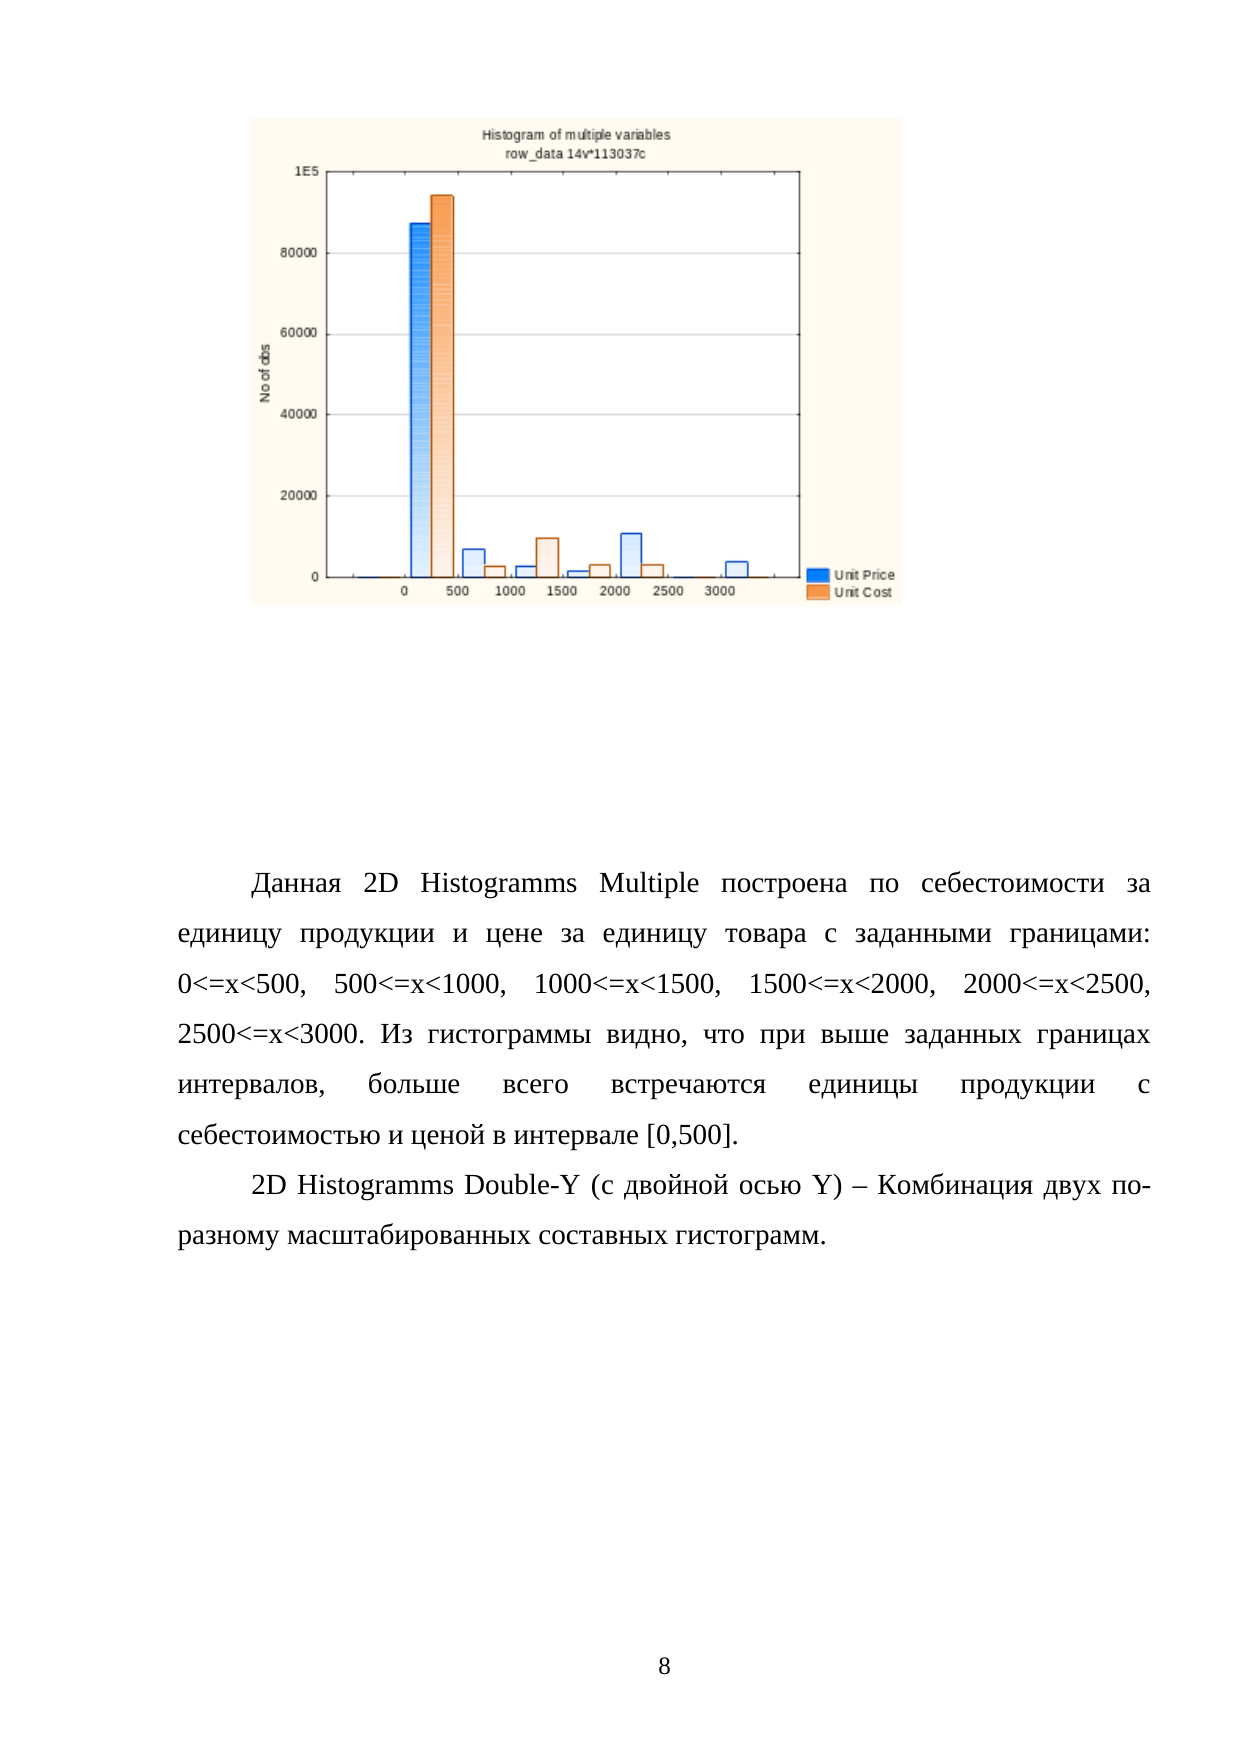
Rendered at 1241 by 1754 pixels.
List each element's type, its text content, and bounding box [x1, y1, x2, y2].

text 2D Histogramms Double-Y (с двойной осью Y) – Комбинация двух по-разному масштабированных составных гистограмм. [177, 1167, 1152, 1251]
text Данная 2D Histogramms Multiple построена по себестоимости за единицу продукции и цене за единицу товара с заданными границами: 0<=x<500, 500<=x<1000, 1000<=x<1500, 1500<=x<2000, 2000<=x<2500, 2500<=x<3000. Из гистограммы видно, что при выше заданных границах интервалов, больше всего встречаются единицы продукции с себестоимостью и ценой в интервале [0,500]. [177, 865, 1152, 1150]
